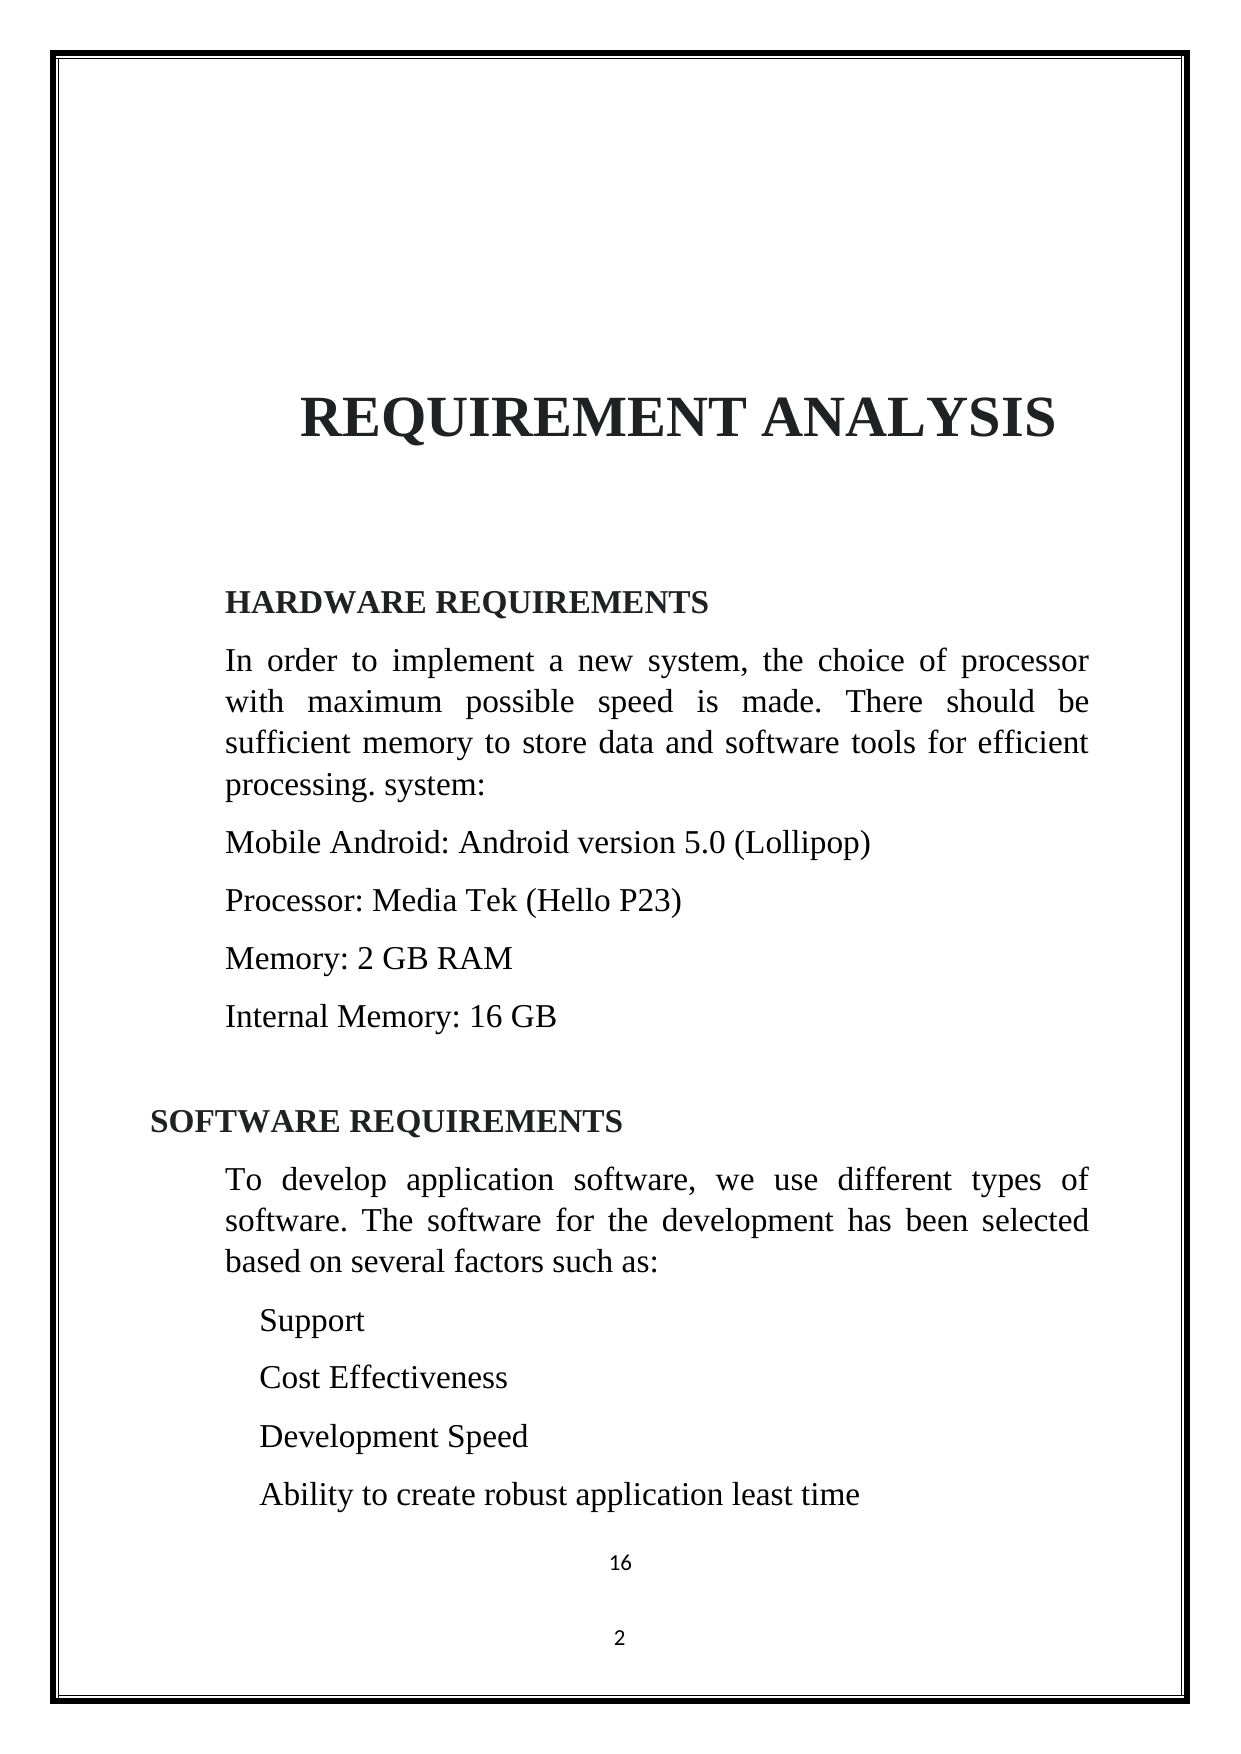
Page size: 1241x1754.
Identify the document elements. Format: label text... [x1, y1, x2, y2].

text  Cost Effectiveness [225, 1358, 1090, 1396]
text Mobile Android: Android version 5.0 (Lollipop) [225, 822, 1090, 860]
text To develop application software, we use different types of software. The software for the development has been selected based on several factors such as: [225, 1159, 1090, 1280]
text REQUIREMENT ANALYSIS [225, 382, 1090, 449]
text  Development Speed [225, 1416, 1090, 1454]
text  Support [225, 1300, 1090, 1338]
text HARDWARE REQUIREMENTS [225, 582, 1090, 620]
text  Ability to create robust application least time [225, 1474, 1090, 1512]
text Internal Memory: 16 GB [225, 996, 1090, 1034]
text In order to implement a new system, the choice of processor with maximum possible speed is made. There should be sufficient memory to store data and software tools for efficient processing. system: [225, 640, 1090, 802]
text Processor: Media Tek (Hello P23) [225, 880, 1090, 918]
text SOFTWARE REQUIREMENTS [150, 1101, 1090, 1139]
text Memory: 2 GB RAM [225, 938, 1090, 976]
